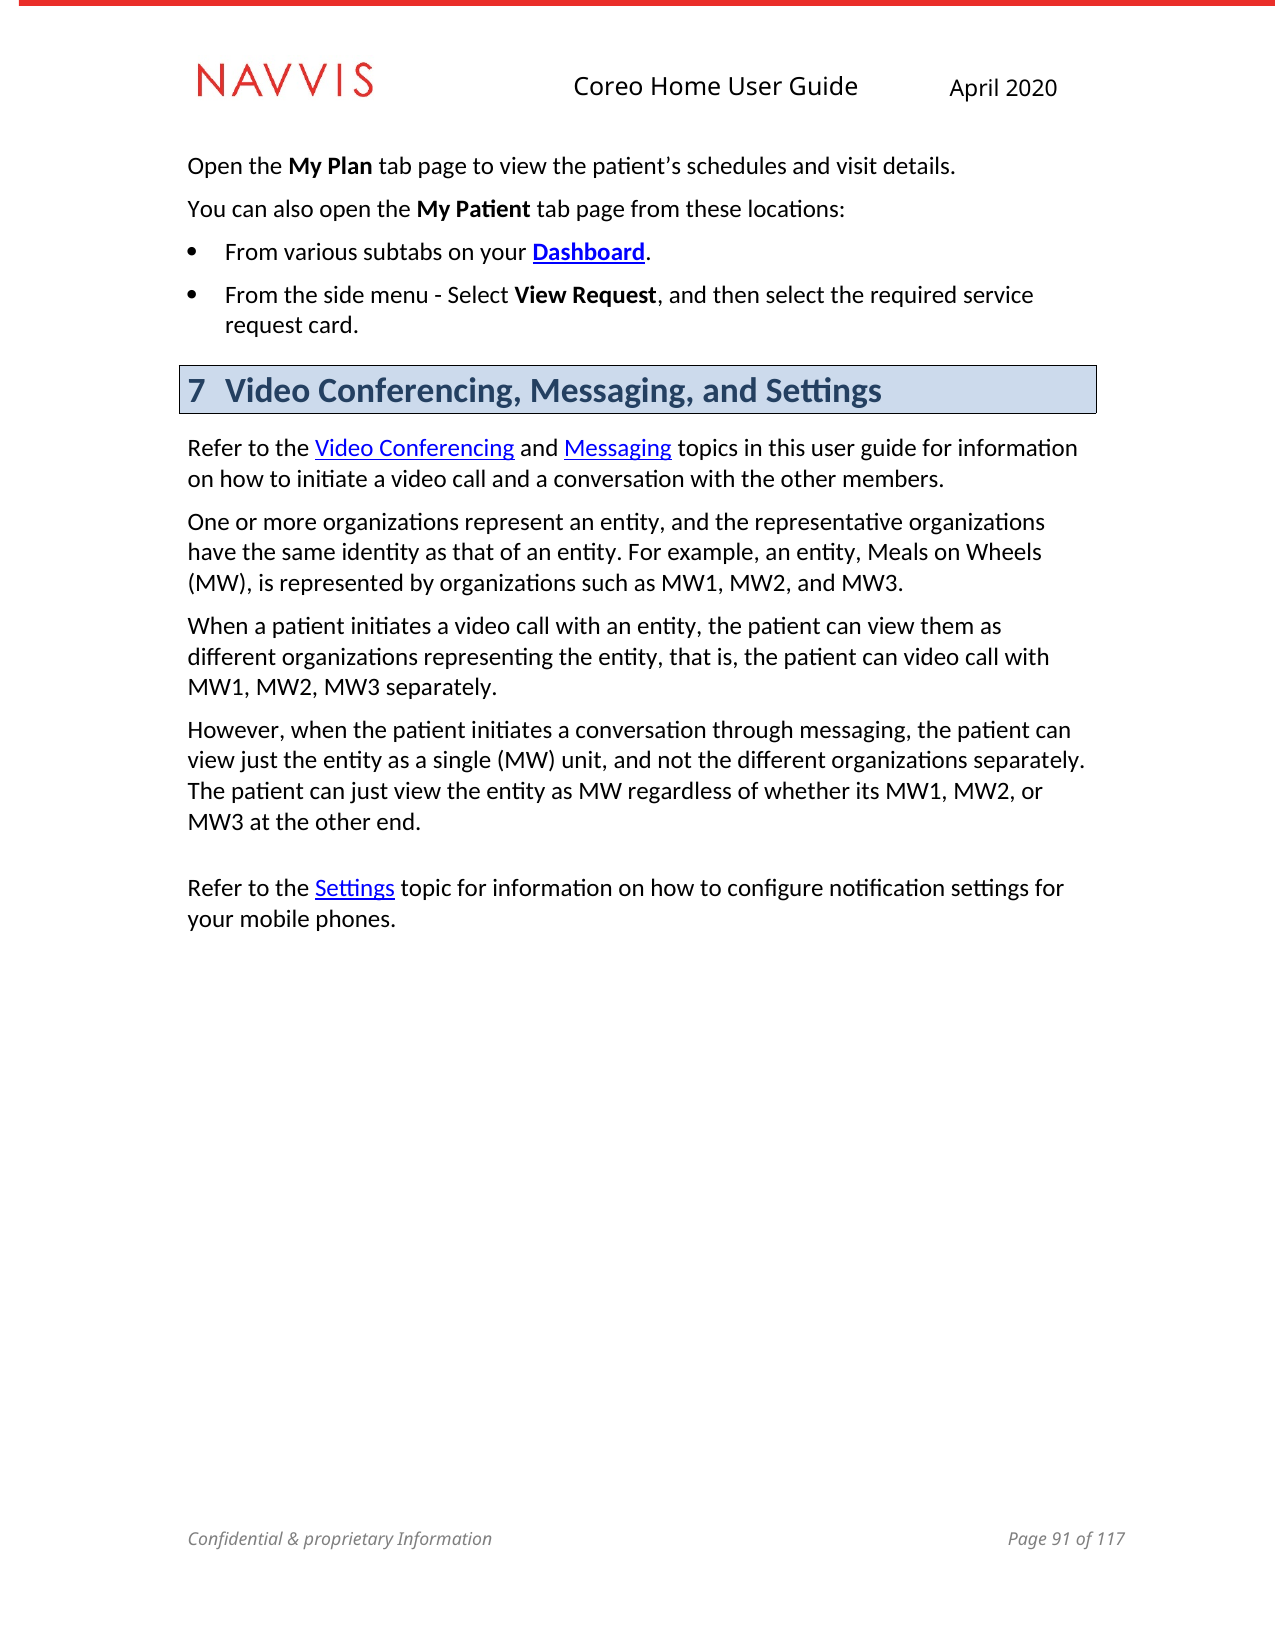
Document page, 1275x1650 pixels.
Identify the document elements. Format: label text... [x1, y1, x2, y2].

text One or more organizations represent an entity, and the representative organizations have the same identity as that of an entity. For example, an entity, Meals on Wheels (MW), is represented by organizations such as MW1, MW2, and MW3. [187, 506, 1087, 598]
text Refer to the Video Conferencing and Messaging topics in this user guide for information on how to initiate a video call and a conversation with the other members. [187, 432, 1087, 493]
text Open the My Plan tab page to view the patient’s schedules and visit details. [187, 150, 1087, 181]
list From various subtabs on your Dashboard. [187, 236, 1087, 267]
text You can also open the My Patient tab page from these locations: [187, 193, 1087, 223]
list From the side menu - Select View Request, and then select the required service request card. [187, 279, 1087, 340]
text However, when the patient initiates a conversation through messaging, the patient can view just the entity as a single (MW) unit, and not the different organizations separately. The patient can just view the entity as MW regardless of whether its MW1, MW2, or MW3 at the other end. [187, 714, 1087, 836]
text When a patient initiates a video call with an entity, the patient can view them as different organizations representing the entity, that is, the patient can video call with MW1, MW2, MW3 separately. [187, 610, 1087, 702]
picture [187, 55, 383, 104]
text Refer to the Settings topic for information on how to configure notification settings for your mobile phones. [187, 872, 1087, 933]
subtitle Video Conferencing, Messaging, and Settings [180, 366, 1096, 413]
